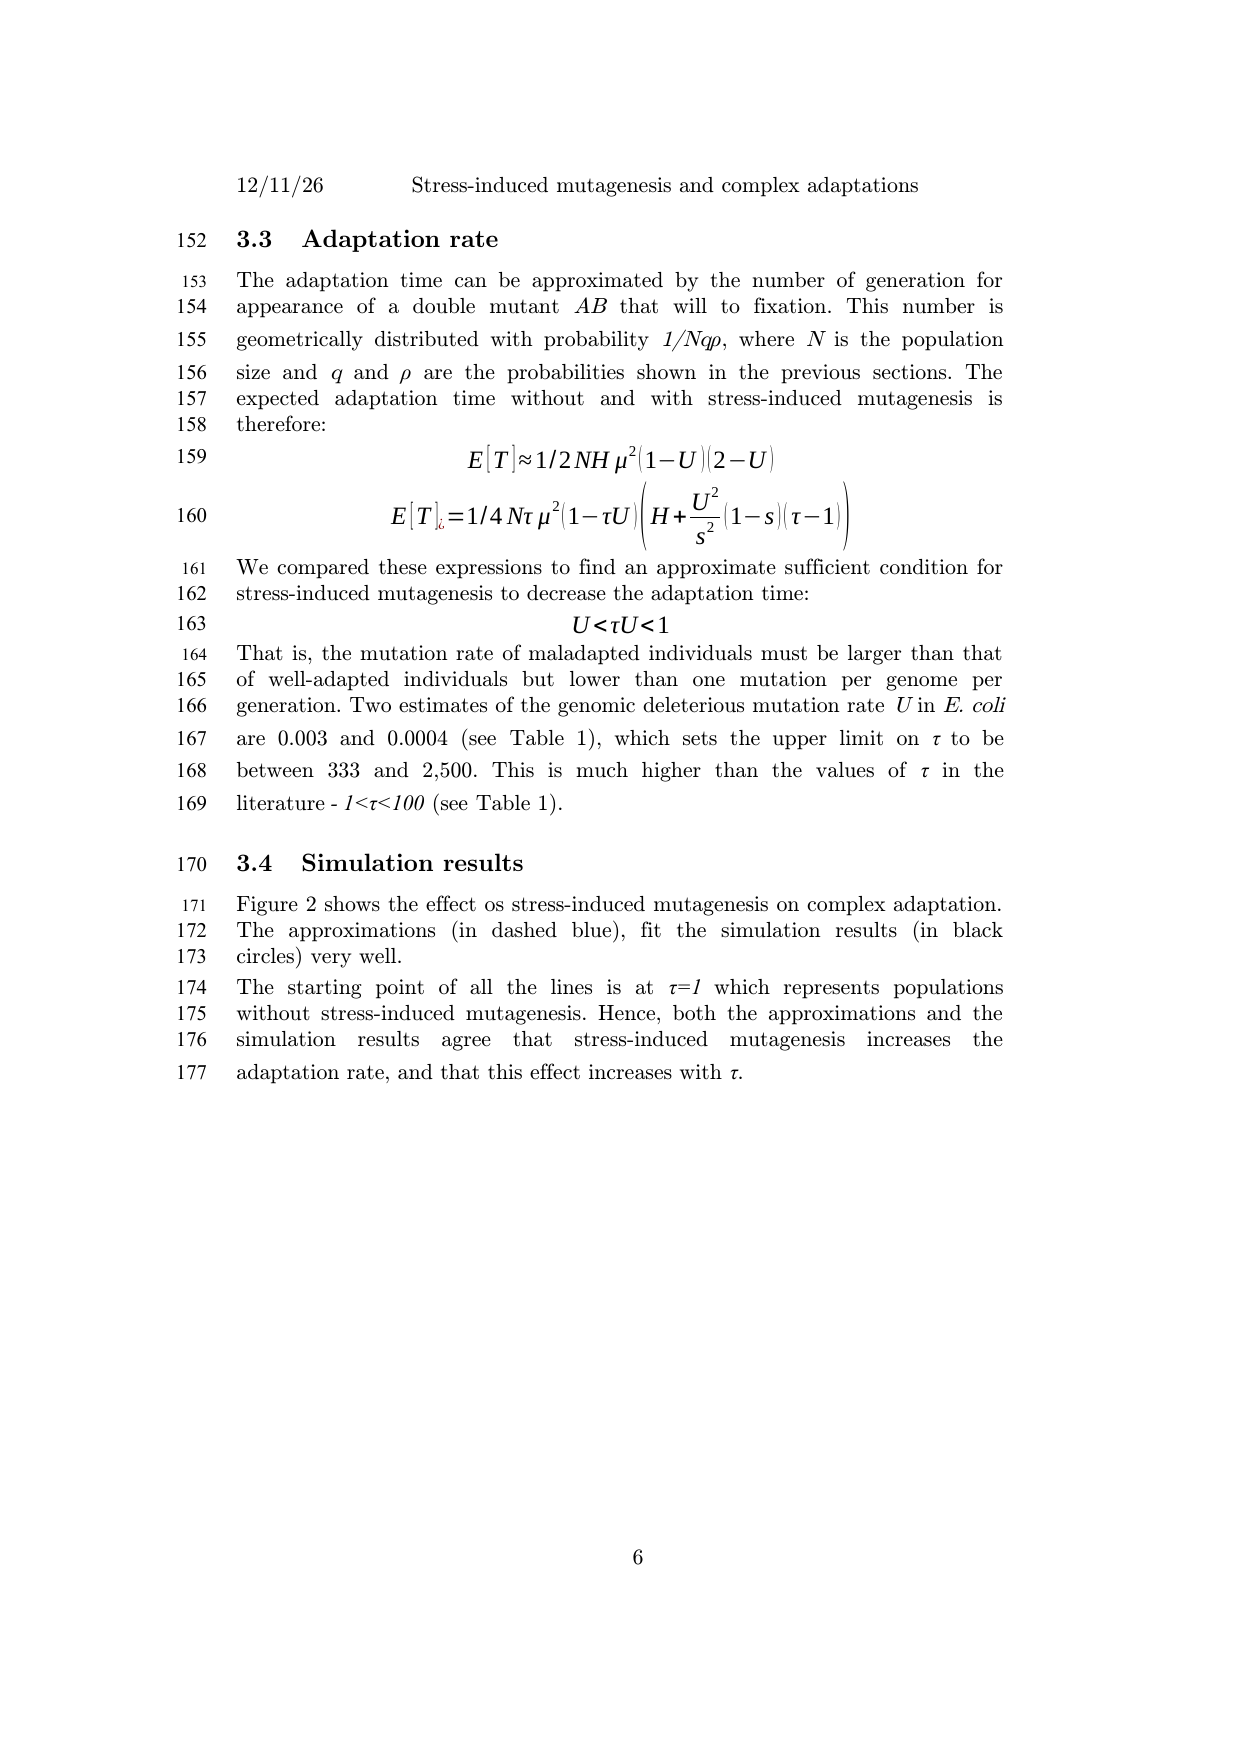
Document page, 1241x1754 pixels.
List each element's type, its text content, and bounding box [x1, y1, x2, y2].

text The adaptation time can be approximated by the number of generation for appearance of a double mutant AB that will to fixation. This number is geometrically distributed with probability 1/Nqρ, where N is the population size and q and ρ are the probabilities shown in the previous sections. The expected adaptation time without and with stress-induced mutagenesis is therefore: [236, 272, 1004, 436]
text That is, the mutation rate of maladapted individuals must be larger than that of well-adapted individuals but lower than one mutation per genome per generation. Two estimates of the genomic deleterious mutation rate U in E. coli are 0.003 and 0.0004 (see Table 1), which sets the upper limit on τ to be between 333 and 2,500. This is much higher than the values of τ in the literature - 1<τ<100 (see Table 1). [236, 645, 1004, 815]
subtitle Simulation results [236, 854, 1004, 877]
text The starting point of all the lines is at τ=1 which represents populations without stress-induced mutagenesis. Hence, both the approximations and the simulation results agree that stress-induced mutagenesis increases the adaptation rate, and that this effect increases with τ. [236, 974, 1004, 1084]
text We compared these expressions to find an approximate sufficient condition for stress-induced mutagenesis to decrease the adaptation time: [236, 559, 1004, 606]
subtitle Adaptation rate [236, 230, 1004, 253]
text Figure 2 shows the effect os stress-induced mutagenesis on complex adaptation. The approximations (in dashed blue), fit the simulation results (in black circles) very well. [236, 896, 1004, 968]
